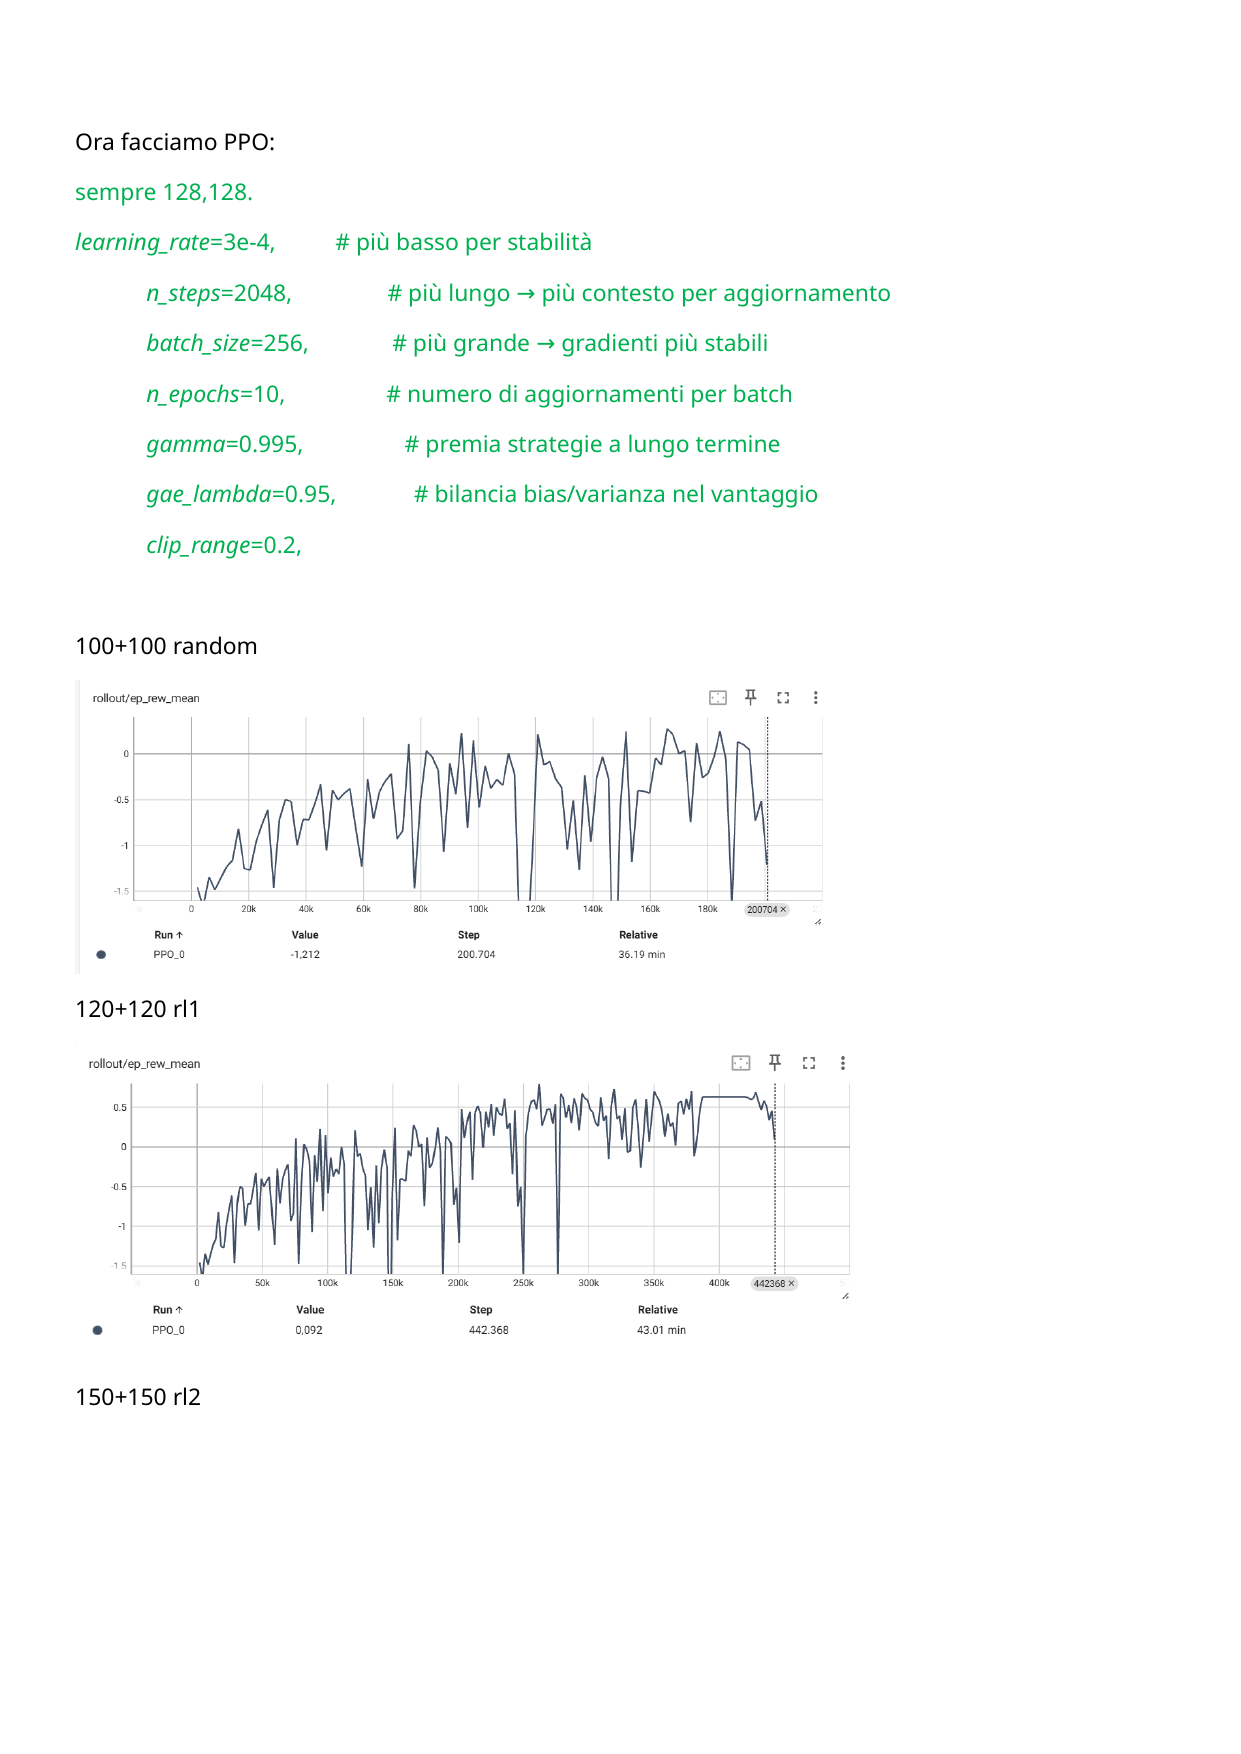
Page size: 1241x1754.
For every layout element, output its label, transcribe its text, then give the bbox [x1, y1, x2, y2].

text learning_rate=3e-4, # più basso per stabilità [75, 226, 1165, 257]
text gae_lambda=0.95, # bilancia bias/varianza nel vantaggio [75, 478, 1165, 509]
text 150+150 rl2 [75, 1381, 1165, 1412]
picture [75, 680, 826, 974]
text gamma=0.995, # premia strategie a lungo termine [75, 428, 1165, 459]
text n_steps=2048, # più lungo → più contesto per aggiornamento [75, 277, 1165, 308]
picture [75, 1043, 859, 1362]
text batch_size=256, # più grande → gradienti più stabili [75, 327, 1165, 358]
text 100+100 random [75, 629, 1165, 661]
text sempre 128,128. [75, 176, 1165, 207]
text 120+120 rl1 [75, 993, 1165, 1024]
text Ora facciamo PPO: [75, 125, 1165, 157]
text clip_range=0.2, [75, 529, 1165, 560]
text n_epochs=10, # numero di aggiornamenti per batch [75, 377, 1165, 409]
